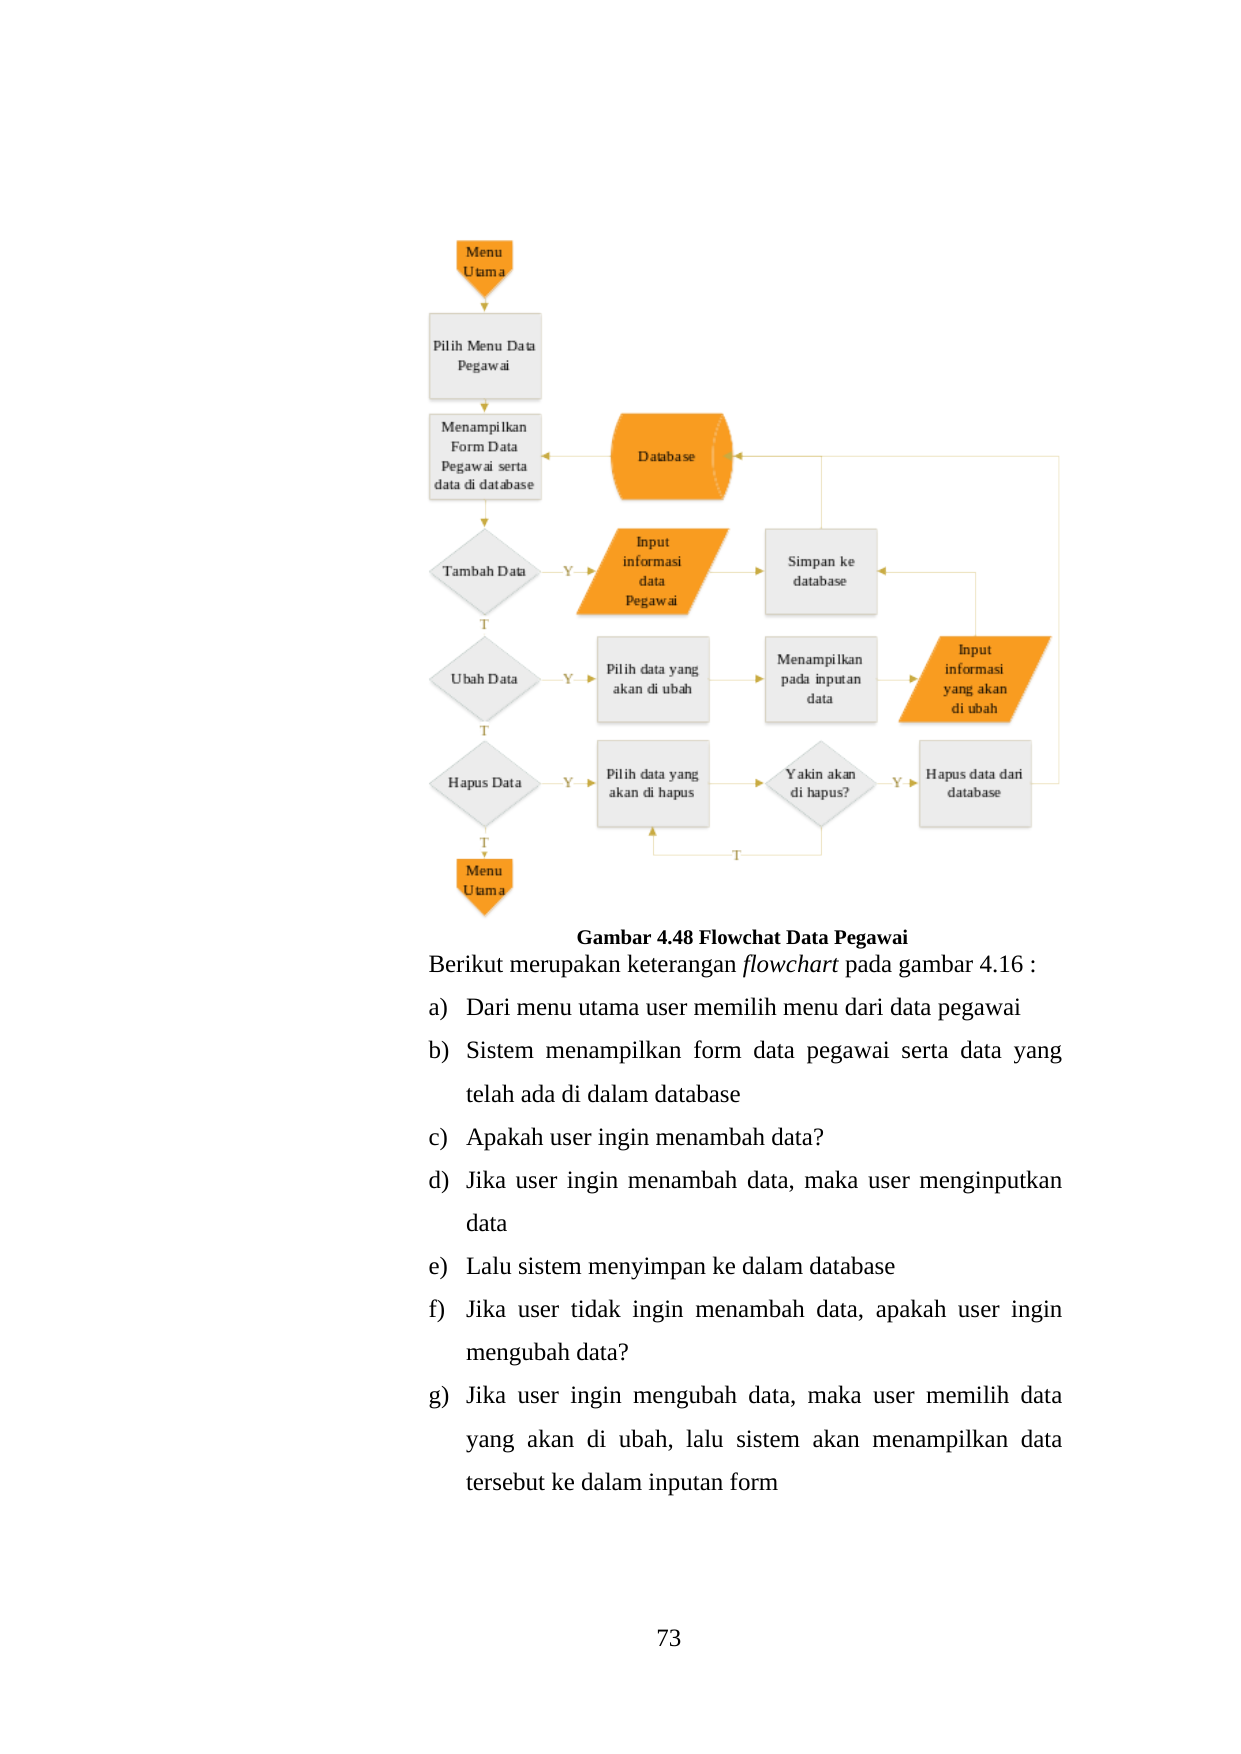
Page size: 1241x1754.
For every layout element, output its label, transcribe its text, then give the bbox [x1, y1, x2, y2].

list Jika user ingin mengubah data, maka user memilih data yang akan di ubah, lalu sistem akan menampilkan data tersebut ke dalam inputan form [428, 1381, 1063, 1496]
list Dari menu utama user memilih menu dari data pegawai [428, 992, 1063, 1021]
list Apakah user ingin menambah data? [428, 1122, 1063, 1151]
list Jika user tidak ingin menambah data, apakah user ingin mengubah data? [428, 1294, 1063, 1366]
list Lalu sistem menyimpan ke dalam database [428, 1251, 1063, 1280]
list Jika user ingin menambah data, maka user menginputkan data [428, 1165, 1063, 1237]
text Berikut merupakan keterangan flowchart pada gambar 4.16 : [425, 949, 1063, 978]
list Sistem menampilkan form data pegawai serta data yang telah ada di dalam database [428, 1036, 1063, 1107]
